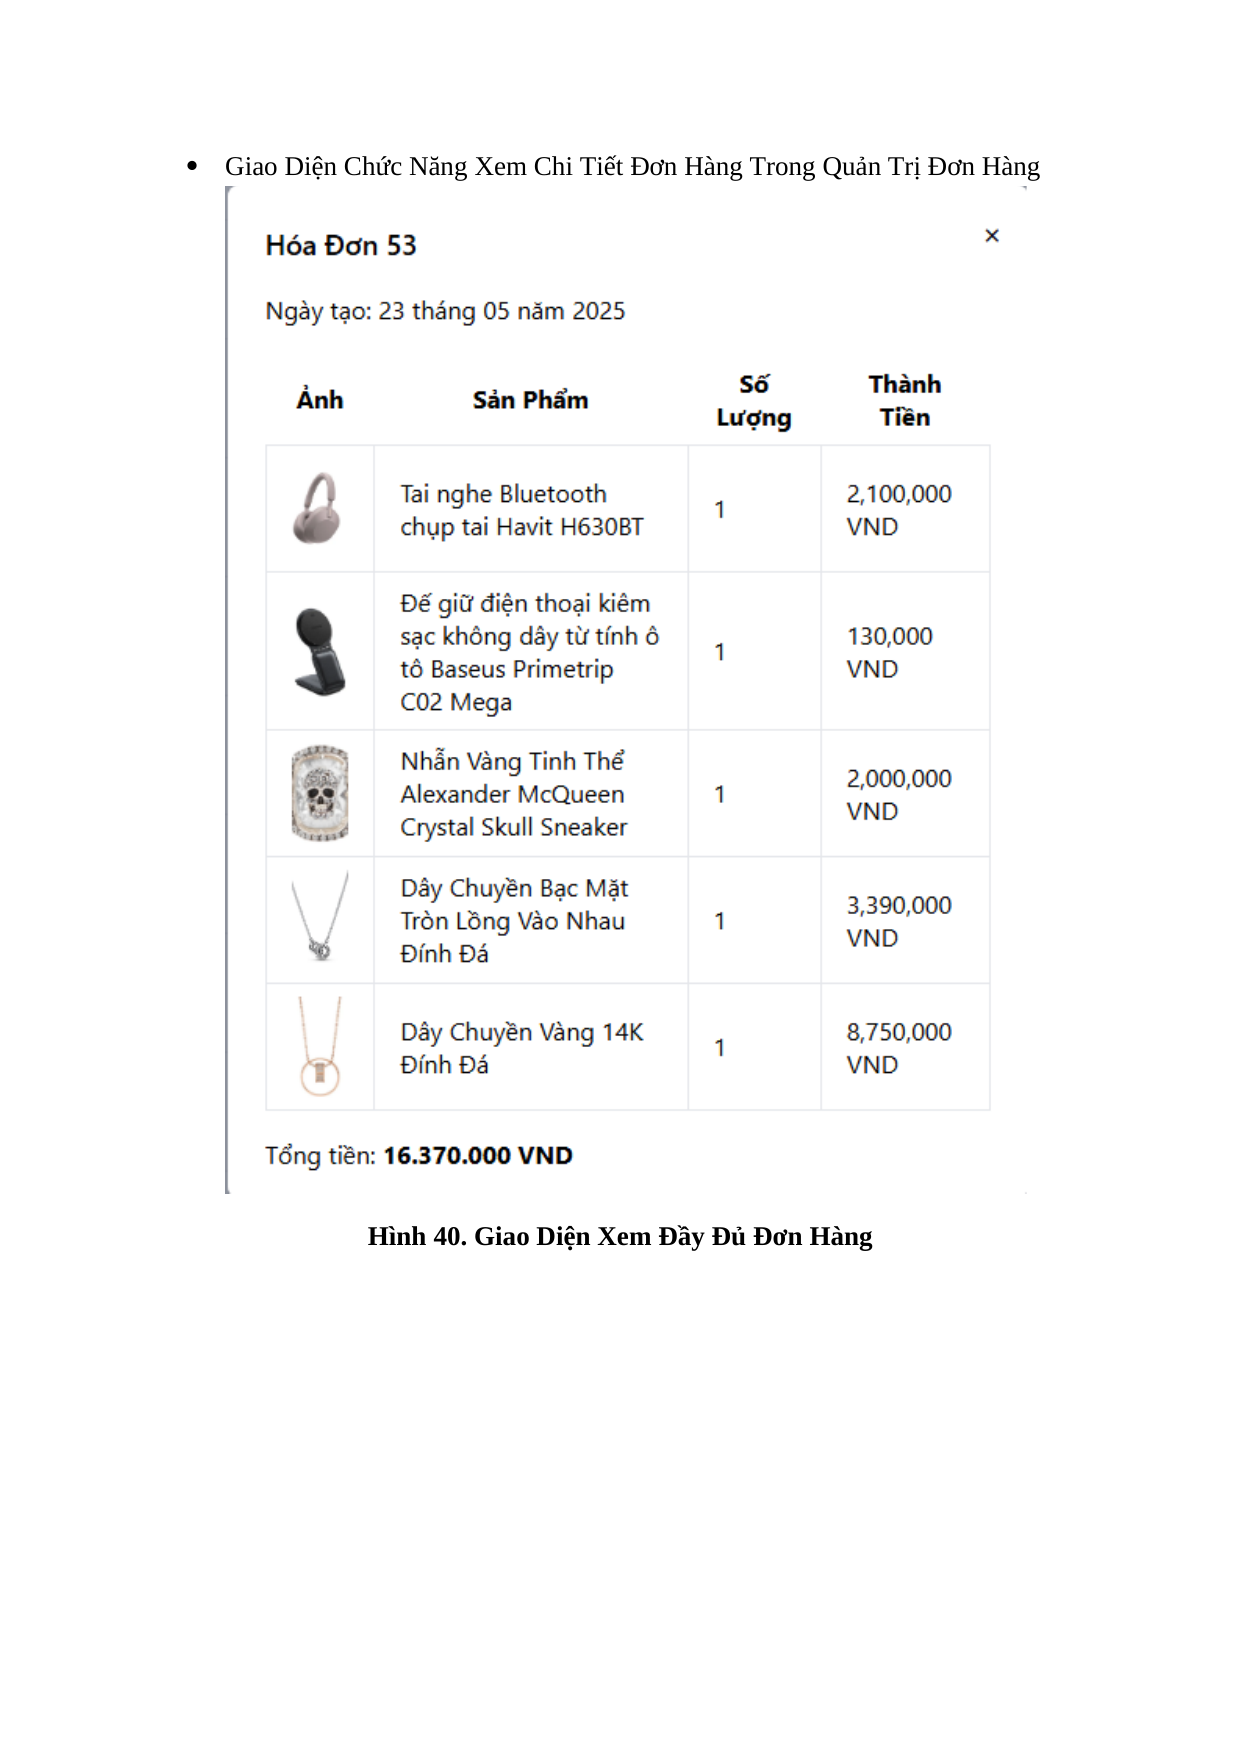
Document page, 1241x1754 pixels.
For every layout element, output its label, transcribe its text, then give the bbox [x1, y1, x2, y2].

picture [225, 186, 1027, 1194]
text Hình 40. Giao Diện Xem Đầy Đủ Đơn Hàng [150, 1219, 1090, 1251]
list Giao Diện Chức Năng Xem Chi Tiết Đơn Hàng Trong Quản Trị Đơn Hàng [187, 150, 1090, 181]
